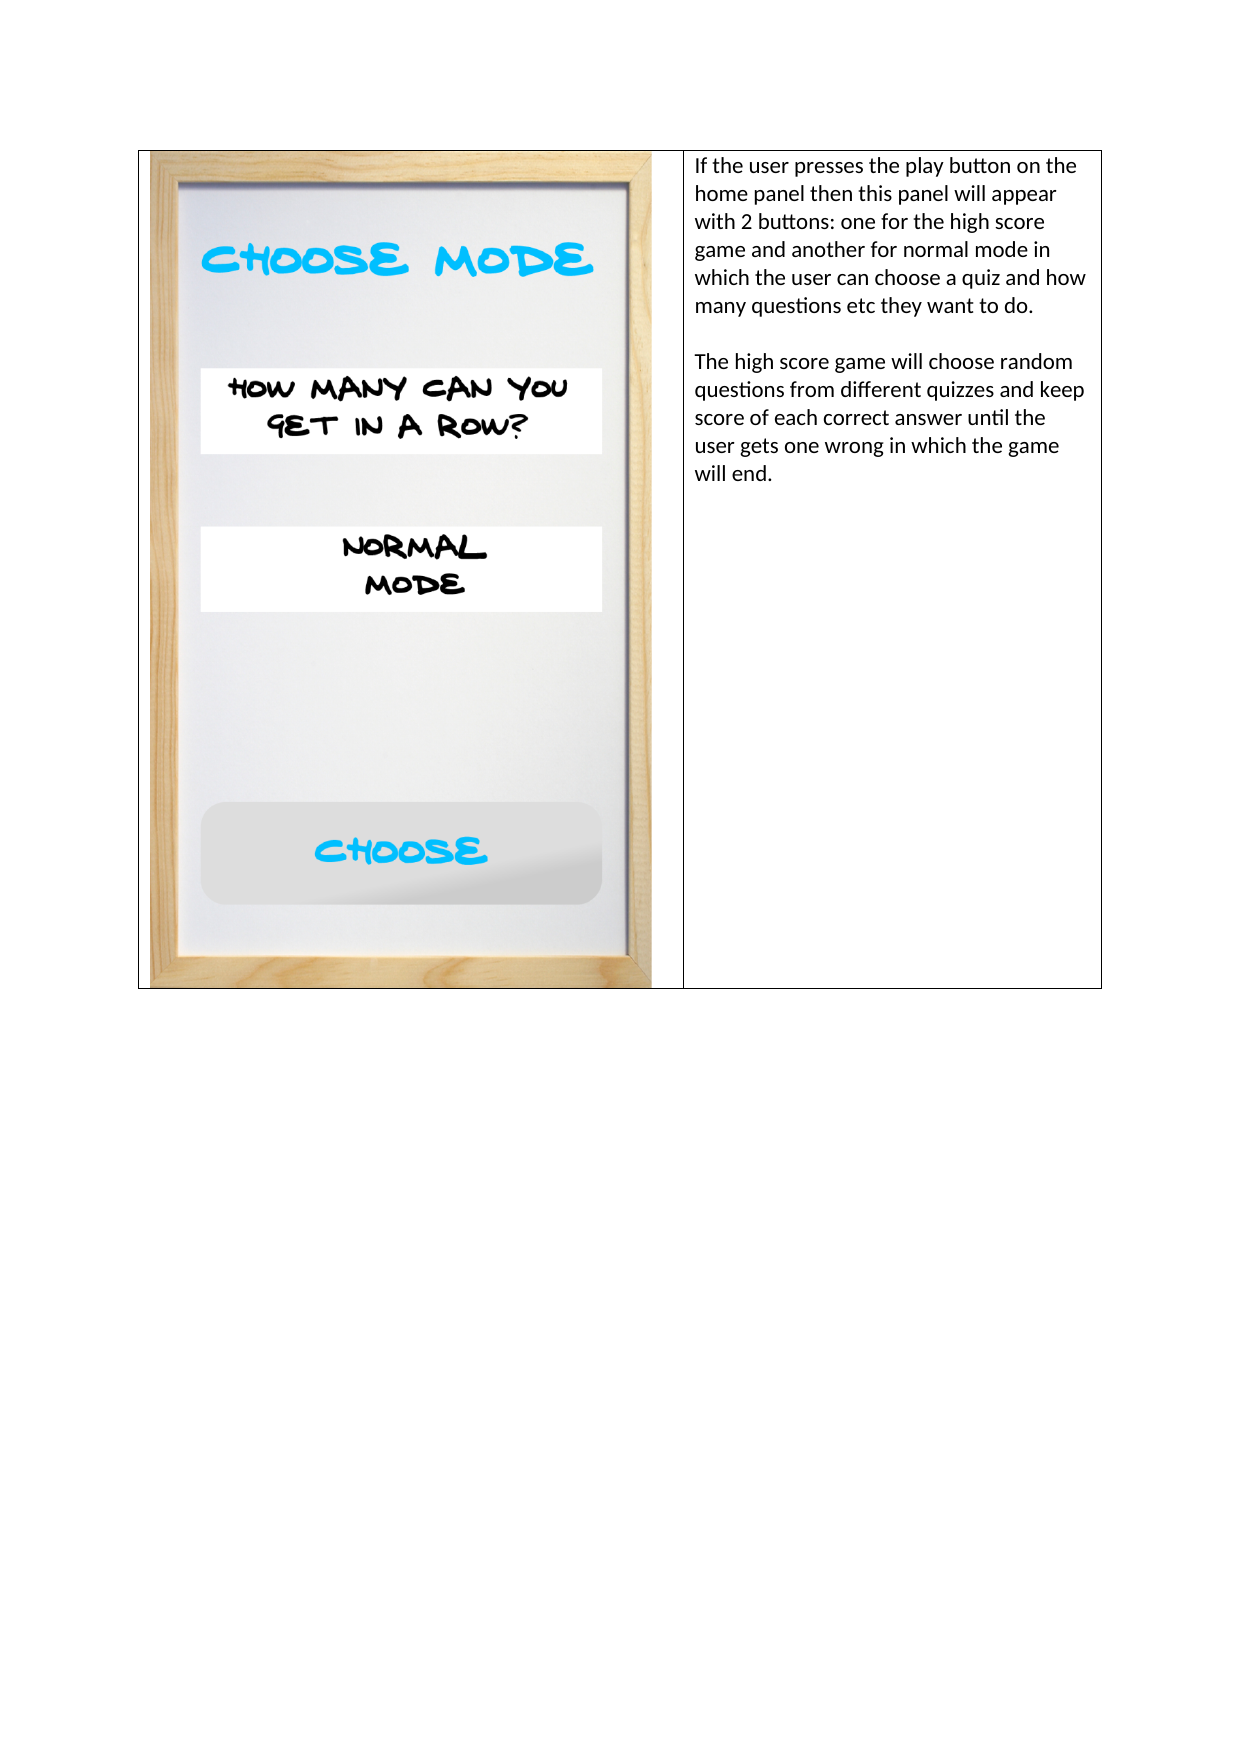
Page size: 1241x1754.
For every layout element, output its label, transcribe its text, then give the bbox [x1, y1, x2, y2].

picture [150, 151, 652, 988]
table_cell [652, 151, 683, 987]
table_cell If the user presses the play button on the home panel then this panel will appear with 2 buttons: one for the high score game and another for normal mode in which the user can choose a quiz and how many questions etc they want to do. The high score game will choose random questions from different quizzes and keep score of each correct answer until the user gets one wrong in which the game will end. [684, 151, 1101, 987]
table_cell [139, 151, 150, 987]
